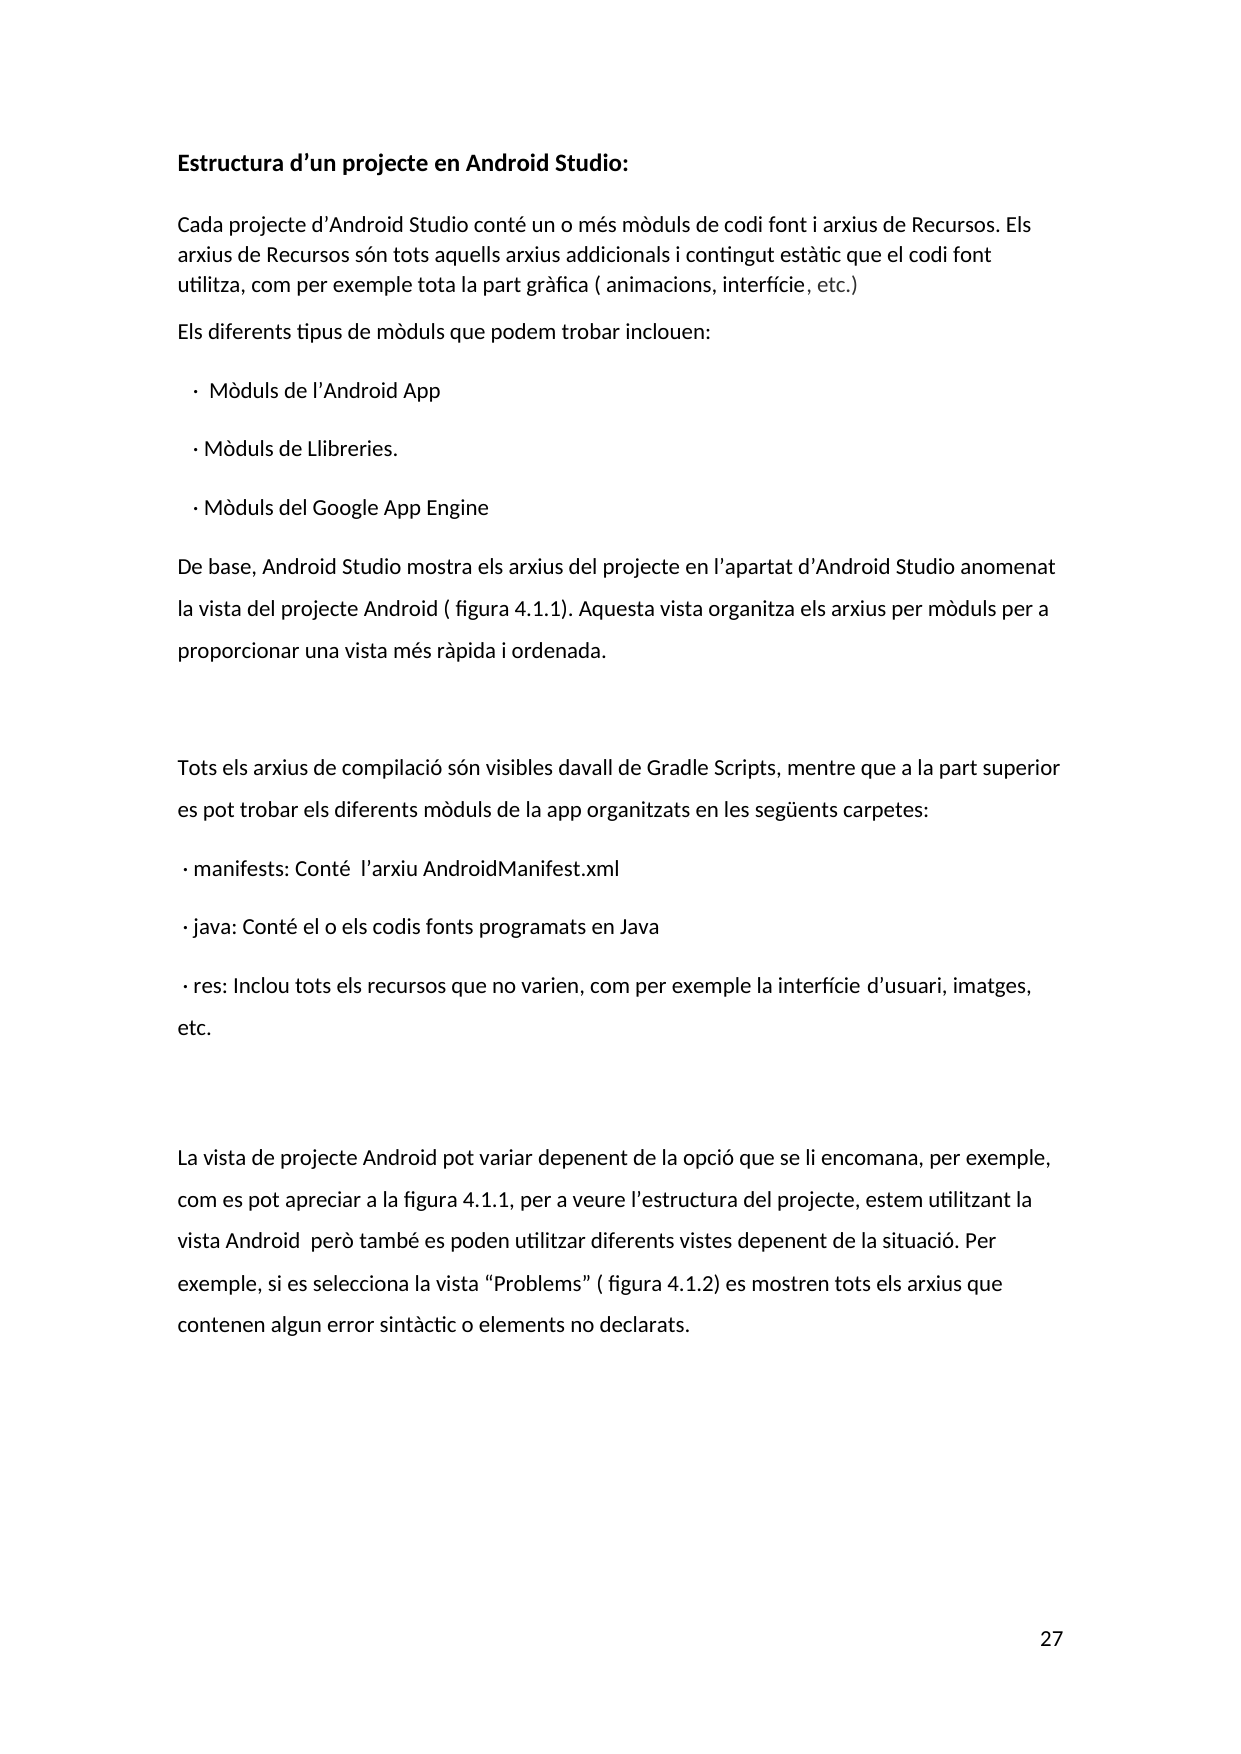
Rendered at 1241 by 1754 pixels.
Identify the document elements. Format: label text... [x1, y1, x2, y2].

text · Mòduls del Google App Engine [177, 493, 1063, 521]
text · manifests: Conté l’arxiu AndroidManifest.xml [177, 854, 1063, 882]
text · res: Inclou tots els recursos que no varien, com per exemple la interfície d’usuari, imatges, etc. [177, 971, 1063, 1041]
text · Mòduls de l’Android App [177, 376, 1063, 404]
text Estructura d’un projecte en Android Studio: [177, 148, 1063, 178]
text · java: Conté el o els codis fonts programats en Java [177, 912, 1063, 940]
text De base, Android Studio mostra els arxius del projecte en l’apartat d’Android Studio anomenat la vista del projecte Android ( figura 4.1.1). Aquesta vista organitza els arxius per mòduls per a proporcionar una vista més ràpida i ordenada. [177, 552, 1063, 664]
text Cada projecte d’Android Studio conté un o més mòduls de codi font i arxius de Recursos. Els arxius de Recursos són tots aquells arxius addicionals i contingut estàtic que el codi font utilitza, com per exemple tota la part gràfica ( animacions, interfície, etc.) [177, 210, 1063, 298]
text La vista de projecte Android pot variar depenent de la opció que se li encomana, per exemple, com es pot apreciar a la figura 4.1.1, per a veure l’estructura del projecte, estem utilitzant la vista Android però també es poden utilitzar diferents vistes depenent de la situació. Per exemple, si es selecciona la vista “Problems” ( figura 4.1.2) es mostren tots els arxius que contenen algun error sintàctic o elements no declarats. [177, 1143, 1063, 1339]
text Tots els arxius de compilació són visibles davall de Gradle Scripts, mentre que a la part superior es pot trobar els diferents mòduls de la app organitzats en les següents carpetes: [177, 753, 1063, 823]
text Els diferents tipus de mòduls que podem trobar inclouen: [177, 317, 1063, 345]
text · Mòduls de Llibreries. [177, 434, 1063, 463]
